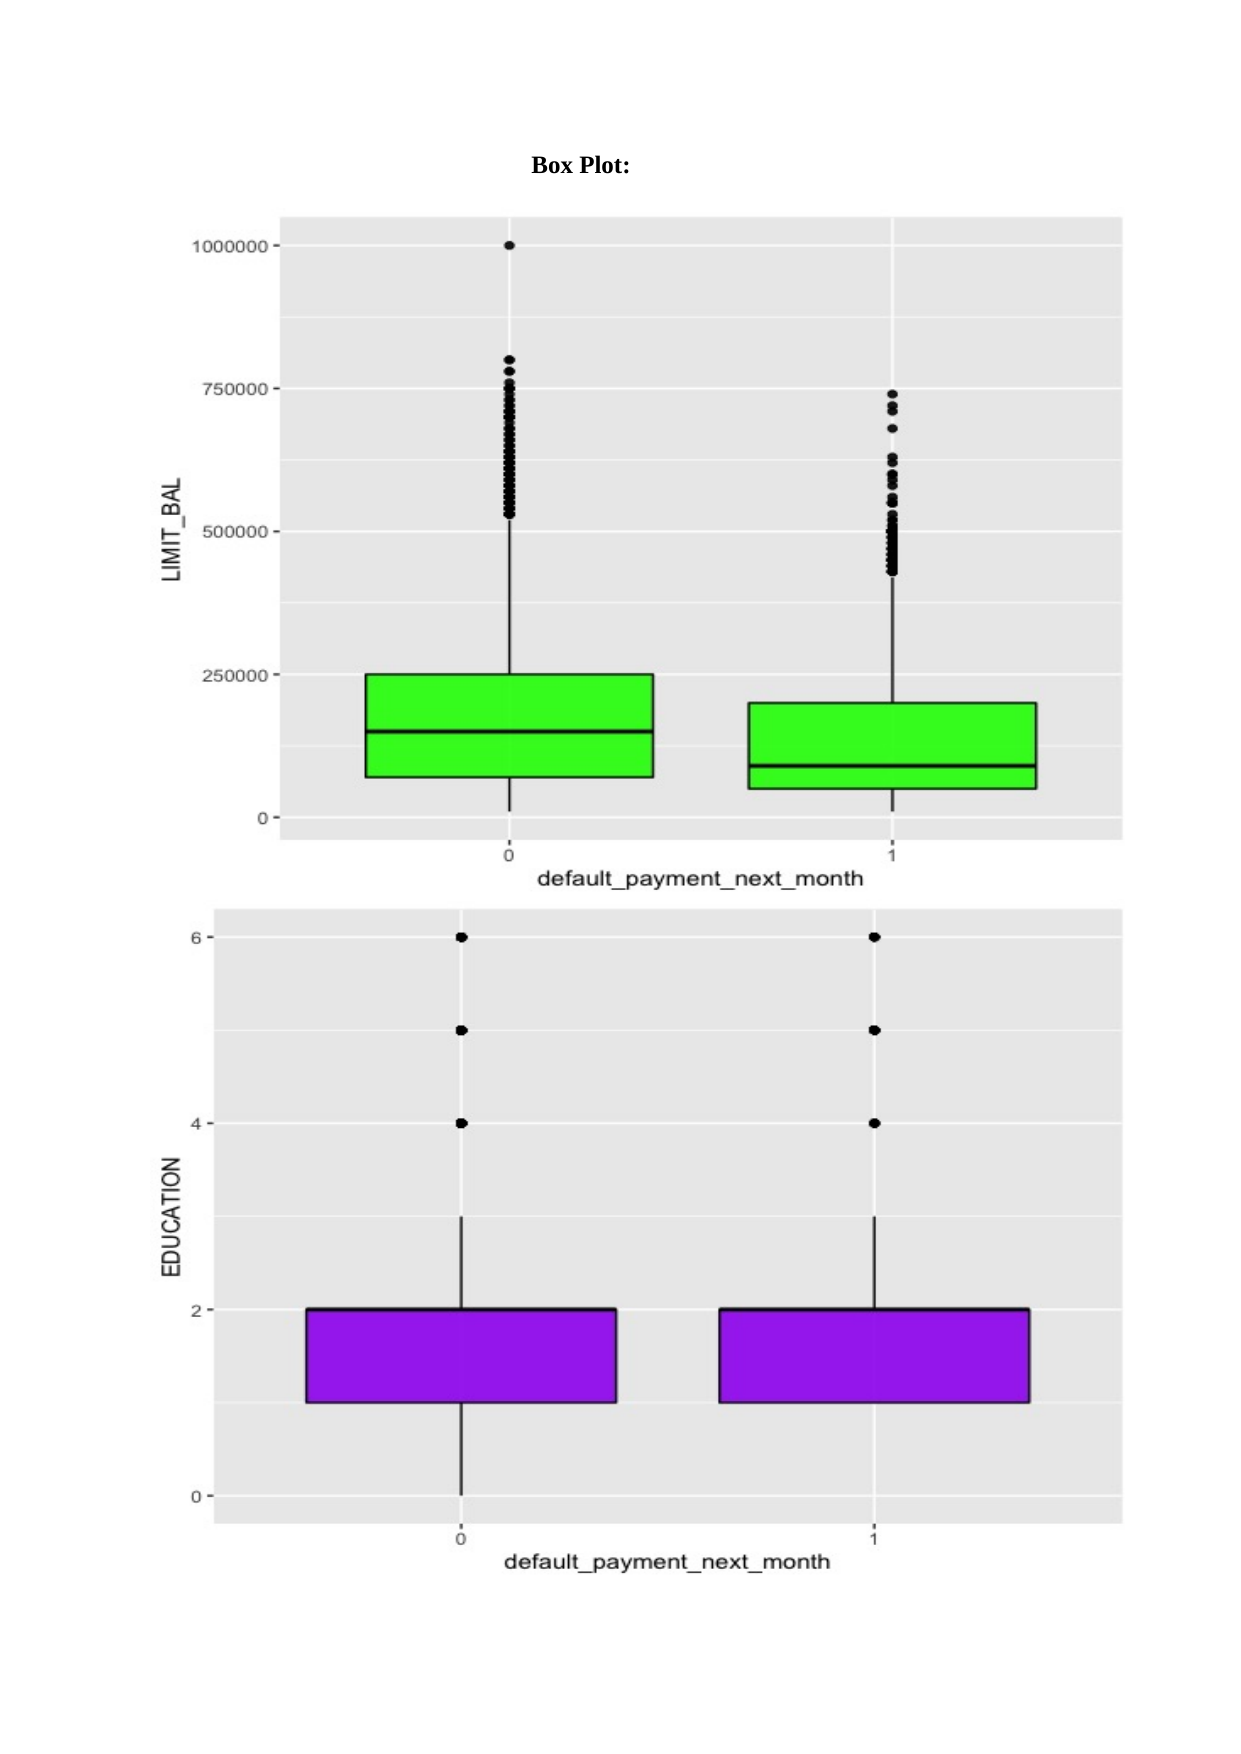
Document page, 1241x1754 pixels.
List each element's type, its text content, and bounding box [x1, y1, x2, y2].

picture [150, 207, 1135, 1583]
text Box Plot: [150, 150, 1090, 179]
